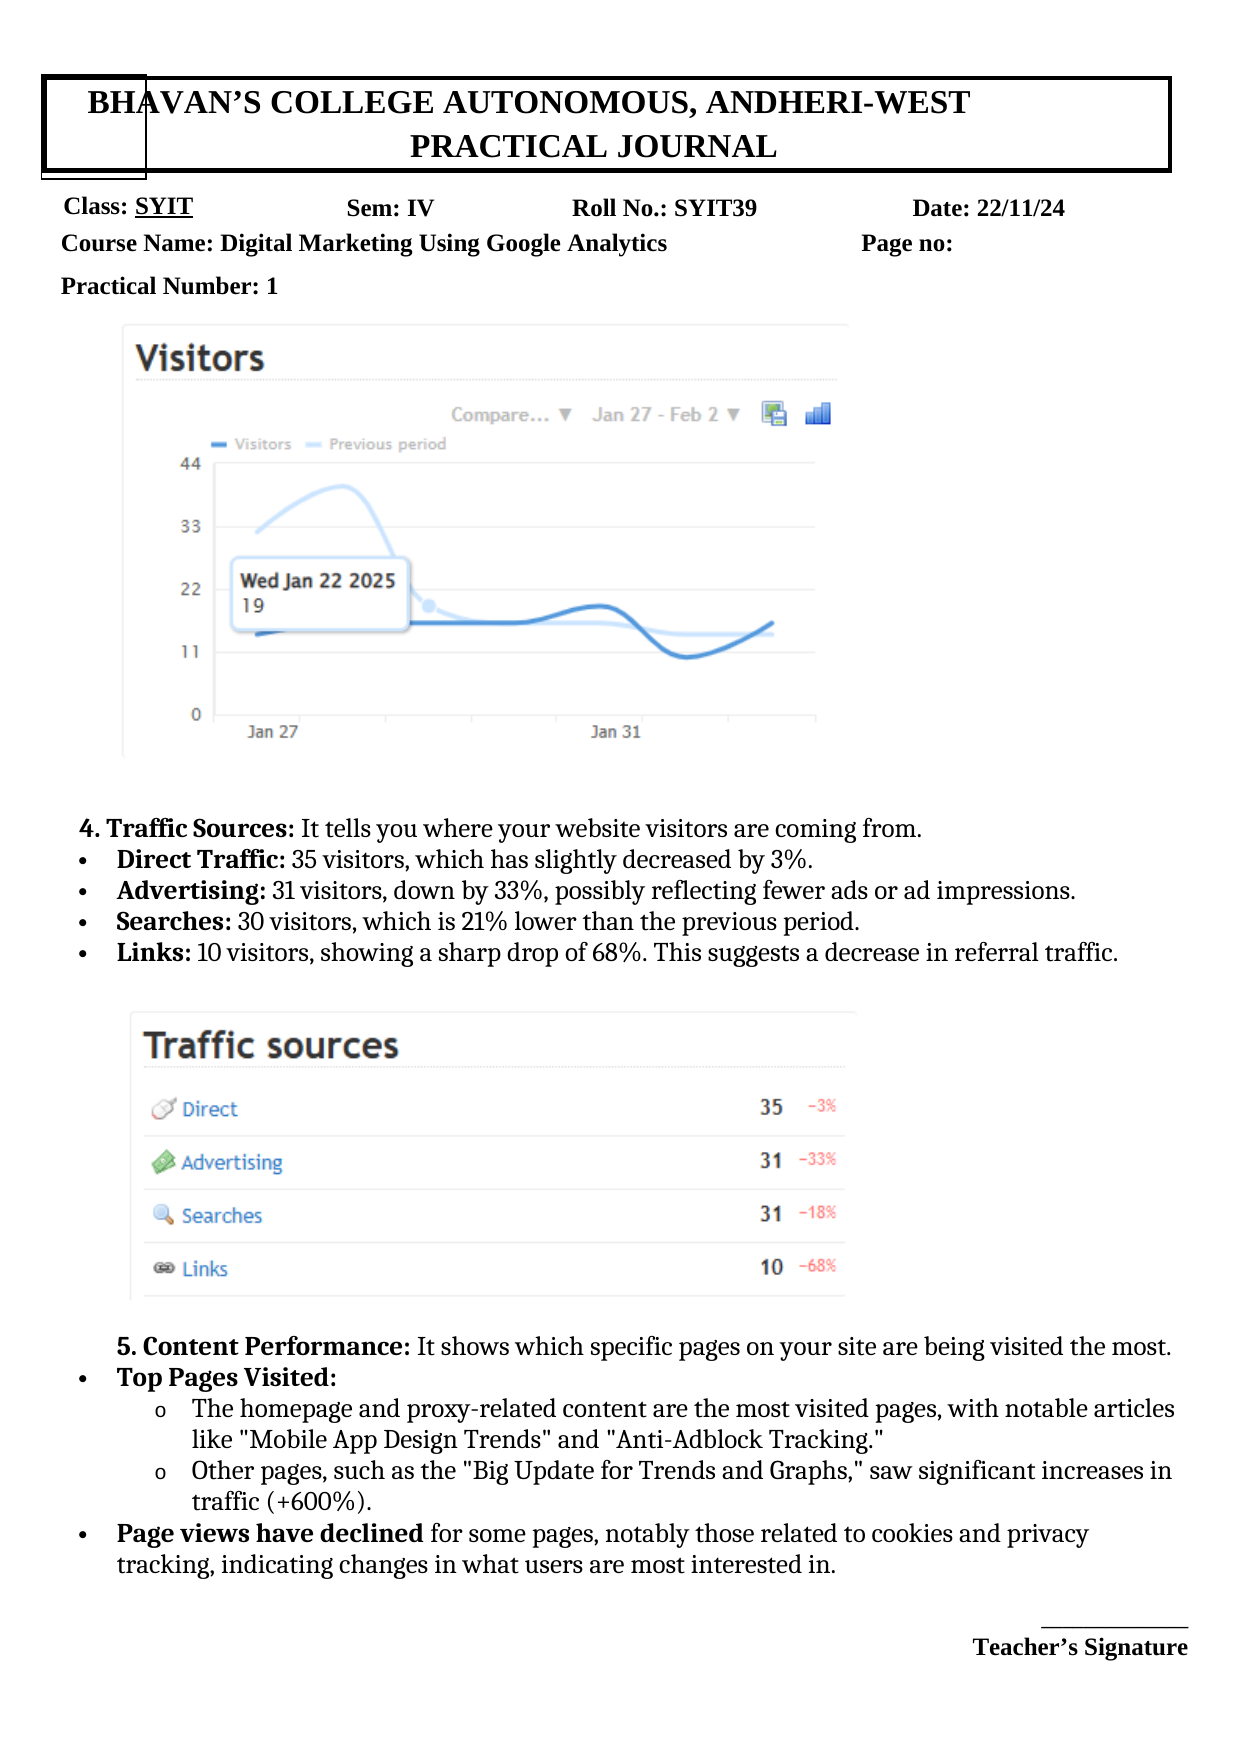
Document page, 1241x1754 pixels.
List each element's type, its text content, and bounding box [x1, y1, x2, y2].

list Searches: 30 visitors, which is 21% lower than the previous period. [79, 906, 1188, 937]
list Direct Traffic: 35 visitors, which has slightly decreased by 3%. [79, 844, 1188, 875]
text 4. Traffic Sources: It tells you where your website visitors are coming from. [79, 813, 1188, 844]
picture [116, 318, 859, 782]
list Links: 10 visitors, showing a sharp drop of 68%. This suggests a decrease in referral traffic. [79, 937, 1188, 968]
list Advertising: 31 visitors, down by 33%, possibly reflecting fewer ads or ad impressions. [79, 875, 1188, 906]
picture [116, 999, 867, 1300]
list Top Pages Visited: [79, 1362, 1188, 1393]
list Other pages, such as the "Big Update for Trends and Graphs," saw significant increases in traffic (+600%). [154, 1455, 1188, 1518]
list Page views have declined for some pages, notably those related to cookies and privacy tracking, indicating changes in what users are most interested in. [79, 1518, 1188, 1580]
text 5. Content Performance: It shows which specific pages on your site are being visited the most. [117, 1331, 1188, 1362]
list The homepage and proxy-related content are the most visited pages, with notable articles like "Mobile App Design Trends" and "Anti-Adblock Tracking." [154, 1393, 1188, 1455]
